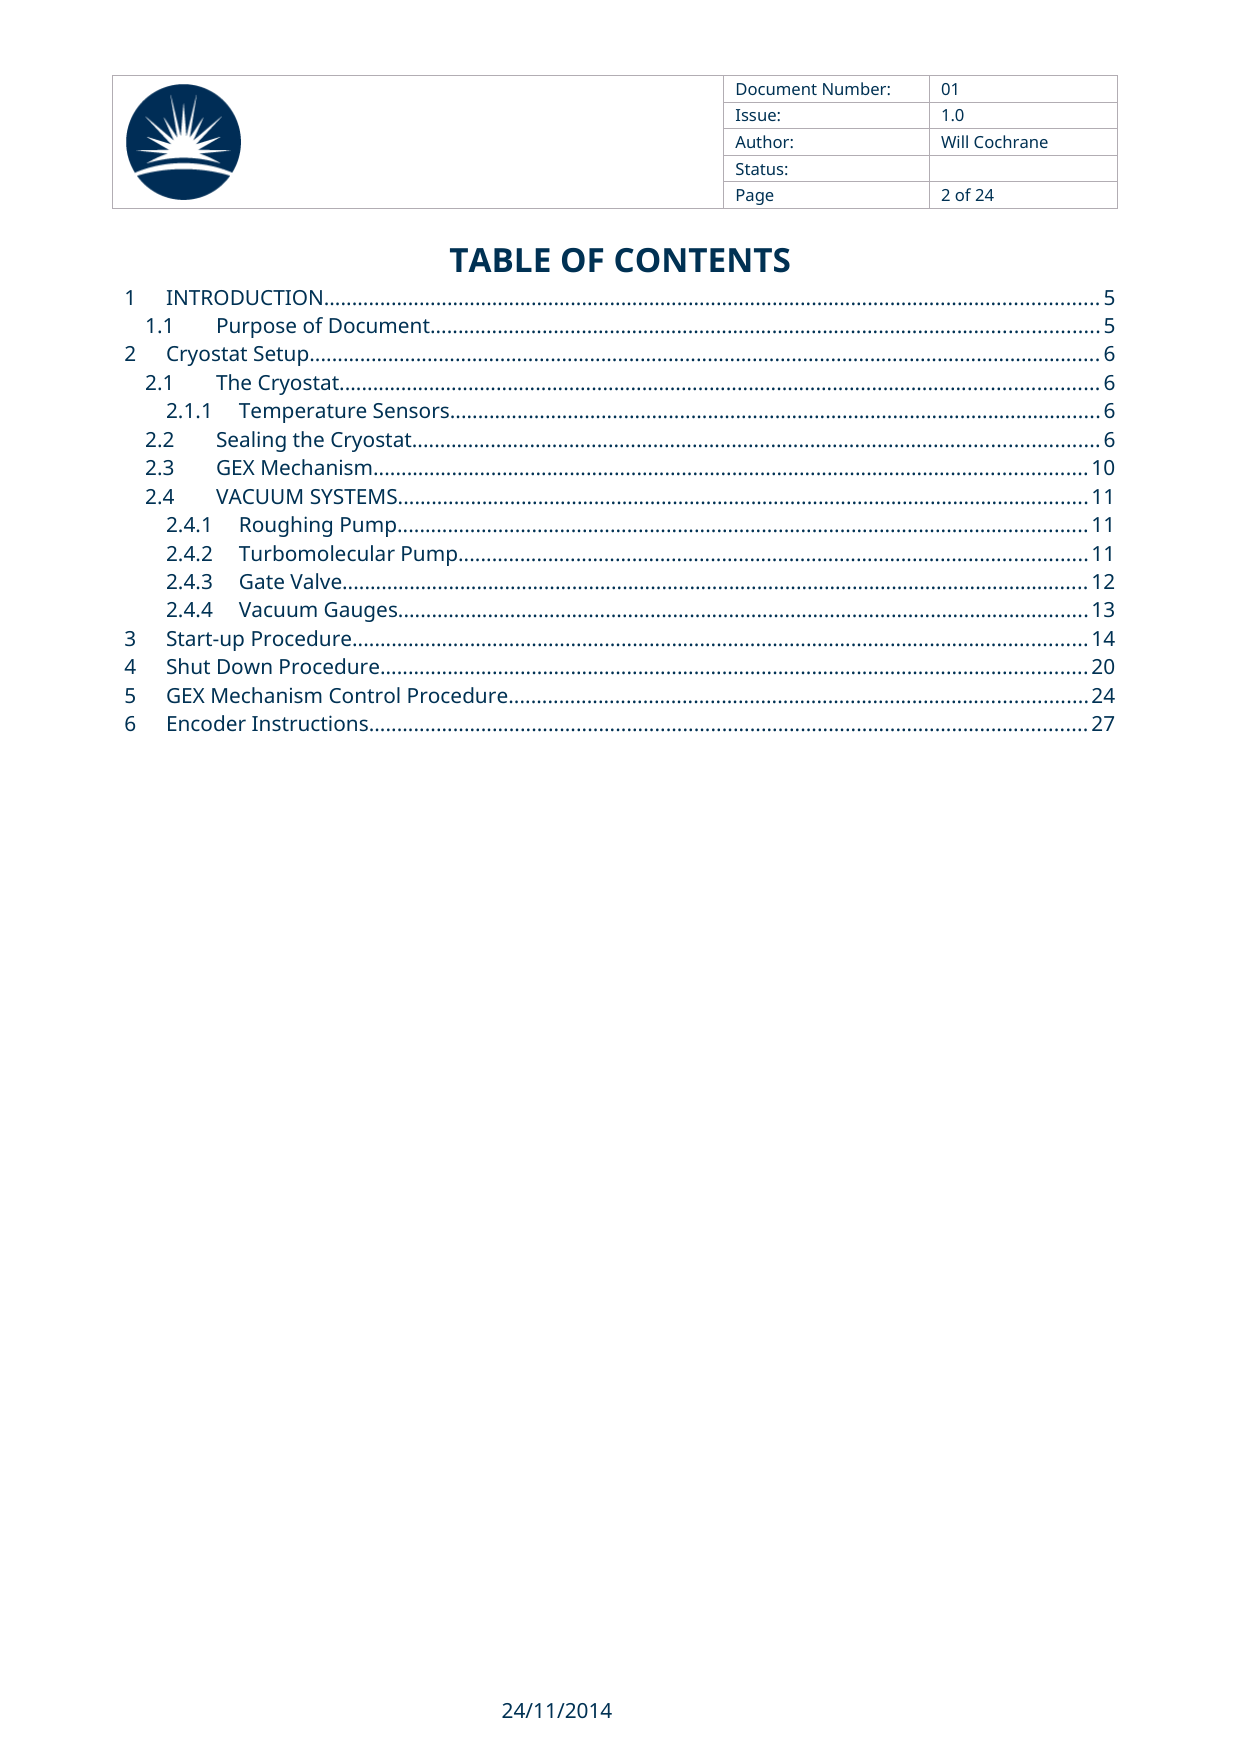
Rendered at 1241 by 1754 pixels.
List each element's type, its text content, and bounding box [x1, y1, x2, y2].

text 2.1.1 Temperature Sensors 6 [166, 396, 1116, 425]
text 2.4 VACUUM SYSTEMS 11 [145, 482, 1116, 510]
text 2.3 GEX Mechanism 10 [145, 453, 1116, 482]
picture [124, 82, 243, 202]
text 3 Start-up Procedure 14 [124, 624, 1116, 652]
text 1 INTRODUCTION 5 [124, 283, 1116, 311]
text 6 Encoder Instructions 27 [124, 709, 1116, 738]
text 2.4.4 Vacuum Gauges 13 [166, 596, 1116, 624]
text 2.4.1 Roughing Pump 11 [166, 510, 1116, 539]
text 2 Cryostat Setup 6 [124, 339, 1116, 368]
text 4 Shut Down Procedure 20 [124, 652, 1116, 681]
text 2.4.3 Gate Valve 12 [166, 567, 1116, 596]
text 2.1 The Cryostat 6 [145, 368, 1116, 396]
text 1.1 Purpose of Document 5 [145, 311, 1116, 339]
text 2.4.2 Turbomolecular Pump 11 [166, 539, 1116, 567]
text TABLE OF CONTENTS [124, 237, 1116, 283]
text 5 GEX Mechanism Control Procedure 24 [124, 681, 1116, 709]
text 2.2 Sealing the Cryostat 6 [145, 425, 1116, 453]
